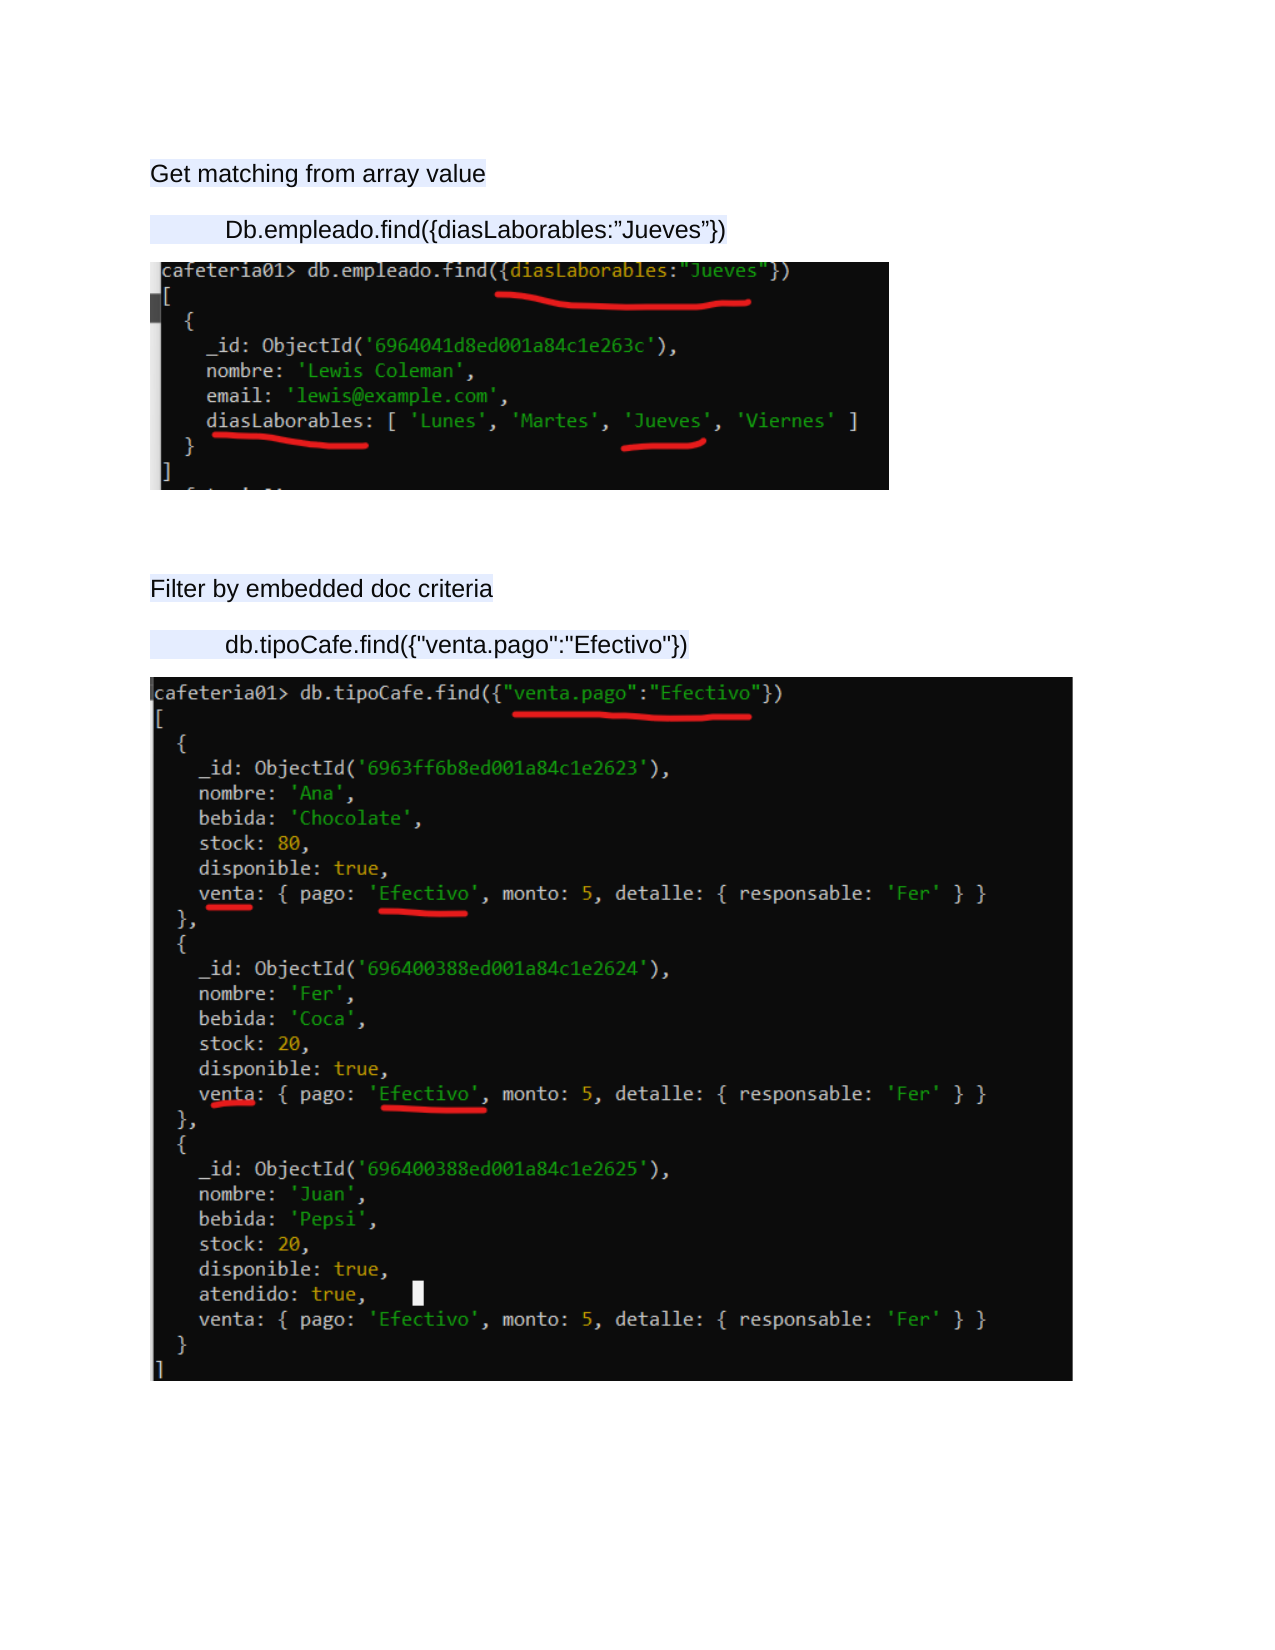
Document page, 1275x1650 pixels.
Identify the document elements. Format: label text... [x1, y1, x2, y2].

picture [150, 262, 889, 490]
text db.tipoCafe.find({"venta.pago":"Efectivo"}) [150, 621, 1125, 659]
picture [150, 677, 1073, 1381]
text Db.empleado.find({diasLaborables:”Jueves”}) [150, 206, 1125, 244]
text Filter by embedded doc criteria [150, 565, 1125, 602]
text Get matching from array value [150, 150, 1125, 187]
